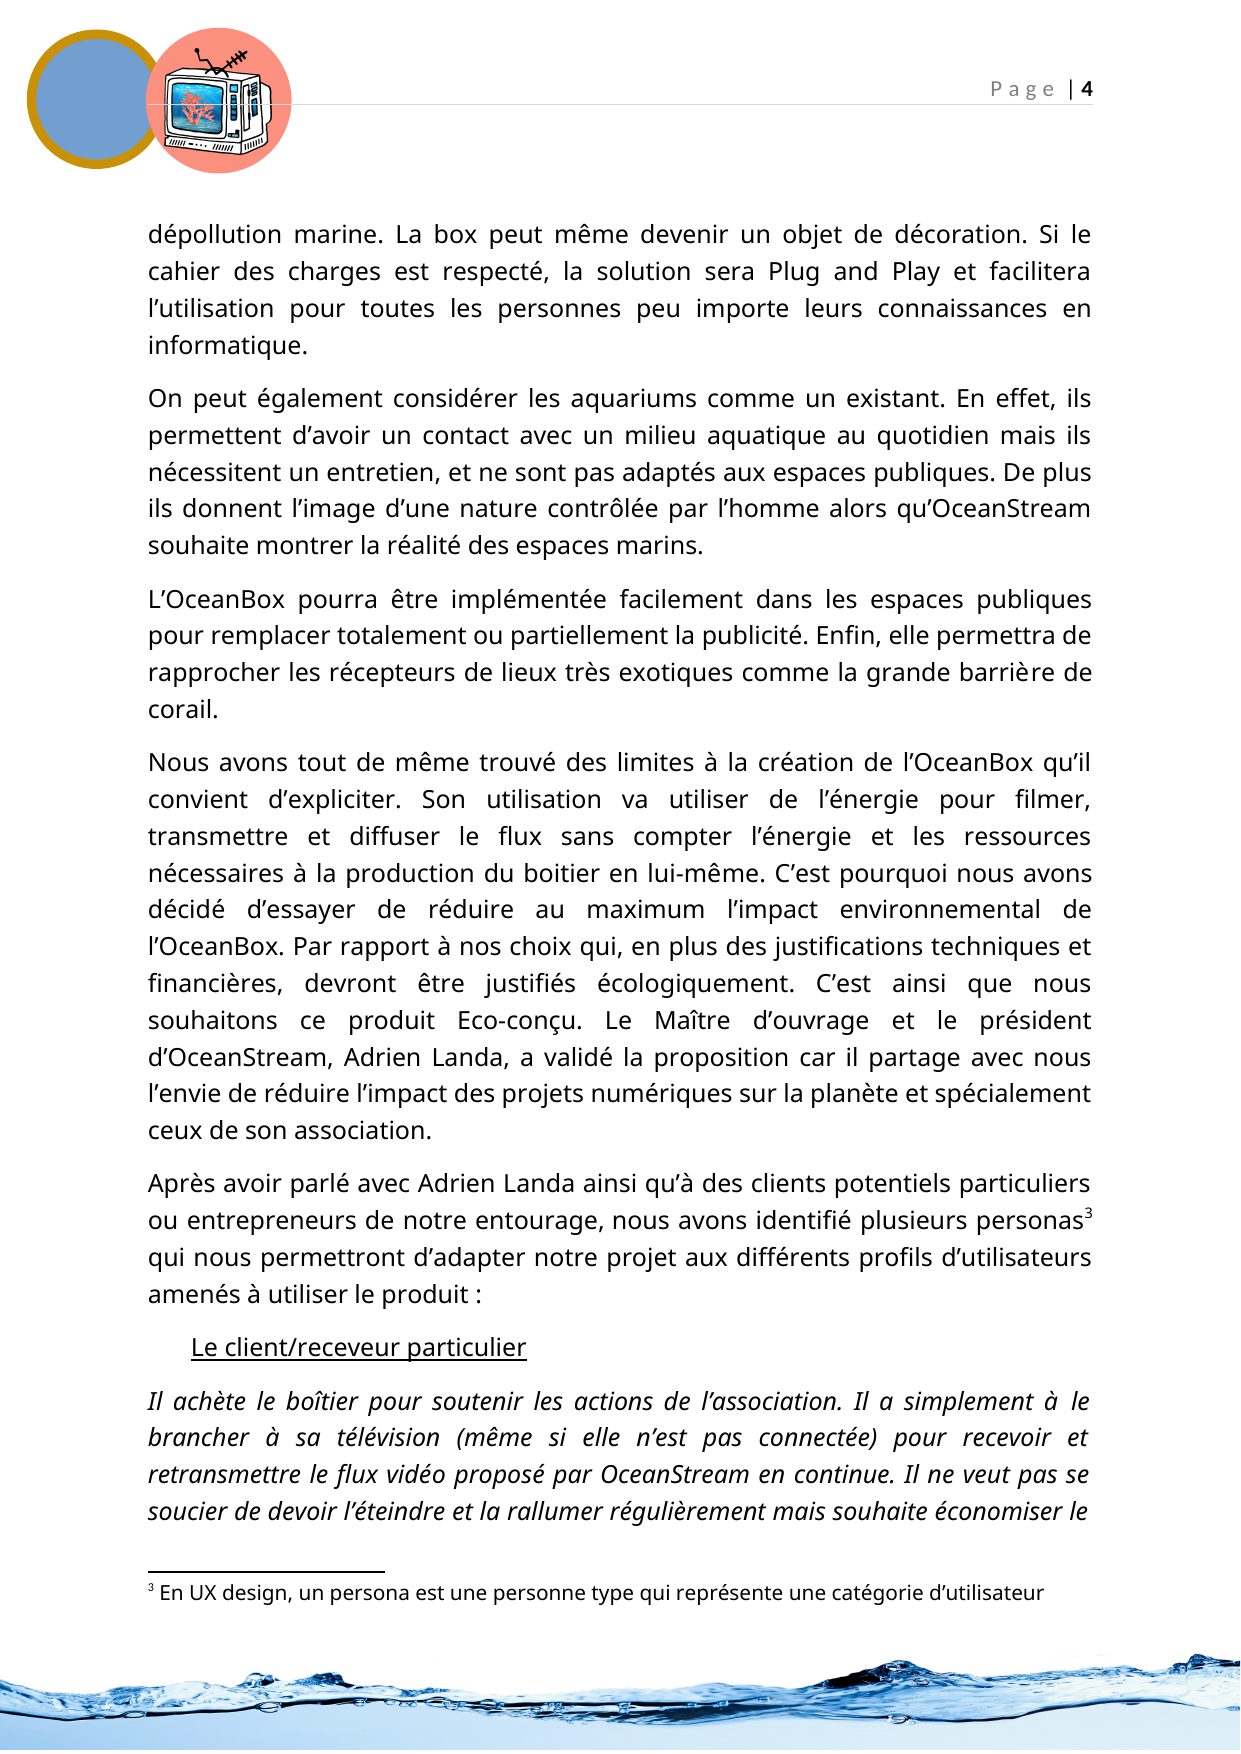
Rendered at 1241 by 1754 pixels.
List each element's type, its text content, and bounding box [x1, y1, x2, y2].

text On peut également considérer les aquariums comme un existant. En effet, ils permettent d’avoir un contact avec un milieu aquatique au quotidien mais ils nécessitent un entretien, et ne sont pas adaptés aux espaces publiques. De plus ils donnent l’image d’une nature contrôlée par l’homme alors qu’OceanStream souhaite montrer la réalité des espaces marins. [148, 381, 1093, 562]
text L’OceanBox pourra être implémentée facilement dans les espaces publiques pour remplacer totalement ou partiellement la publicité. Enfin, elle permettra de rapprocher les récepteurs de lieux très exotiques comme la grande barrière de corail. [148, 581, 1093, 726]
picture [0, 1652, 1241, 1750]
text Après avoir parlé avec Adrien Landa ainsi qu’à des clients potentiels particuliers ou entrepreneurs de notre entourage, nous avons identifié plusieurs personas qui nous permettront d’adapter notre projet aux différents profils d’utilisateurs amenés à utiliser le produit : [148, 1166, 1093, 1311]
list Le client/receveur particulier [191, 1330, 1093, 1364]
picture [145, 27, 292, 174]
text Nous avons tout de même trouvé des limites à la création de l’OceanBox qu’il convient d’expliciter. Son utilisation va utiliser de l’énergie pour filmer, transmettre et diffuser le flux sans compter l’énergie et les ressources nécessaires à la production du boitier en lui-même. C’est pourquoi nous avons décidé d’essayer de réduire au maximum l’impact environnemental de l’OceanBox. Par rapport à nos choix qui, en plus des justifications techniques et financières, devront être justifiés écologiquement. C’est ainsi que nous souhaitons ce produit Eco-conçu. Le Maître d’ouvrage et le président d’OceanStream, Adrien Landa, a validé la proposition car il partage avec nous l’envie de réduire l’impact des projets numériques sur la planète et spécialement ceux de son association. [148, 745, 1093, 1147]
